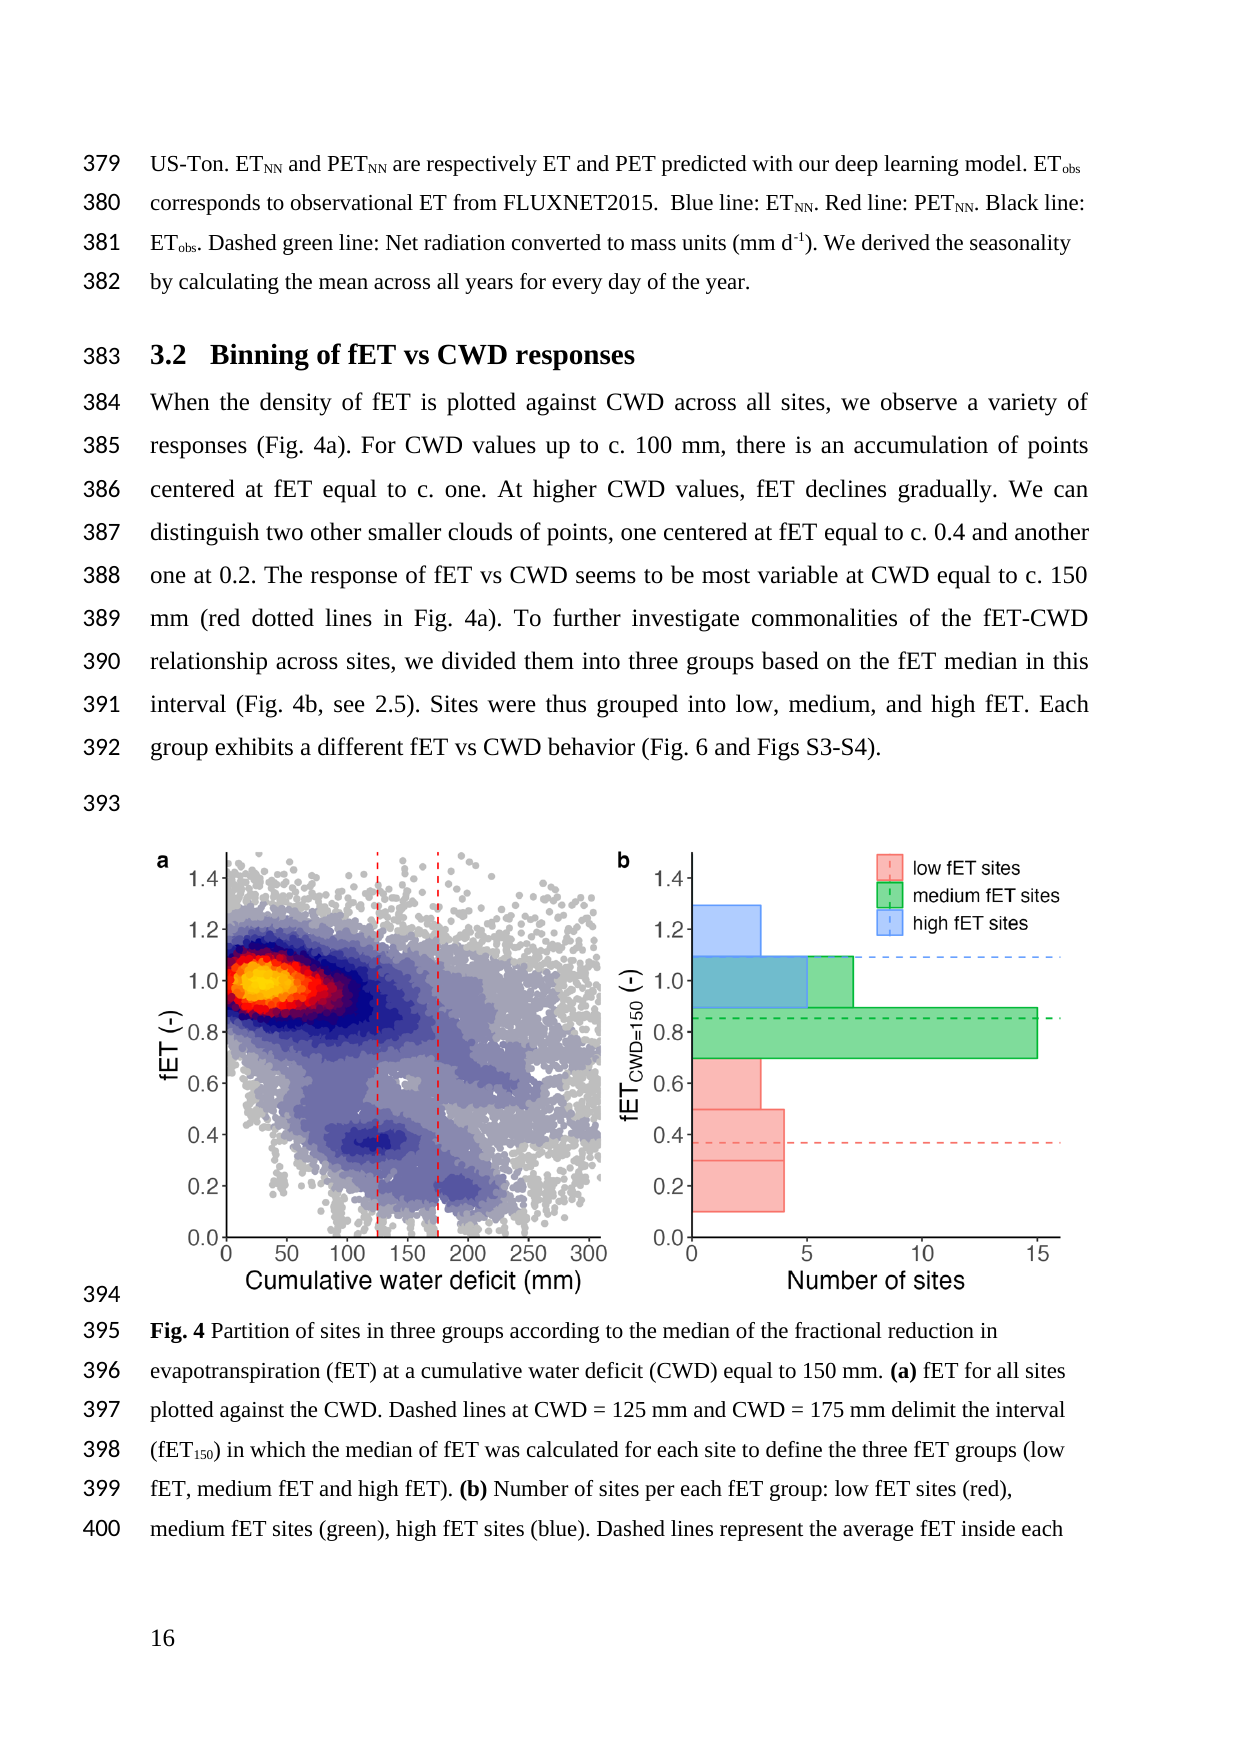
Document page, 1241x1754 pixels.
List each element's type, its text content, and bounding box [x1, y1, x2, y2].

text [150, 1317, 1090, 1541]
subtitle Binning of fET vs CWD responses [150, 337, 1090, 371]
text When the density of fET is plotted against CWD across all sites, we observe a variety of responses (Fig. 4a). For CWD values up to c. 100 mm, there is an accumulation of points centered at fET equal to c. one. At higher CWD values, fET declines gradually. We can distinguish two other smaller clouds of points, one centered at fET equal to c. 0.4 and another one at 0.2. The response of fET vs CWD seems to be most variable at CWD equal to c. 150 mm (red dotted lines in Fig. 4a). To further investigate commonalities of the fET-CWD relationship across sites, we divided them into three groups based on the fET median in this interval (Fig. 4b, see 2.5). Sites were thus grouped into low, medium, and high fET. Each group exhibits a different fET vs CWD behavior (Fig. 6 and Figs S3-S4). [150, 387, 1090, 761]
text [150, 150, 1090, 295]
picture [150, 843, 1069, 1303]
